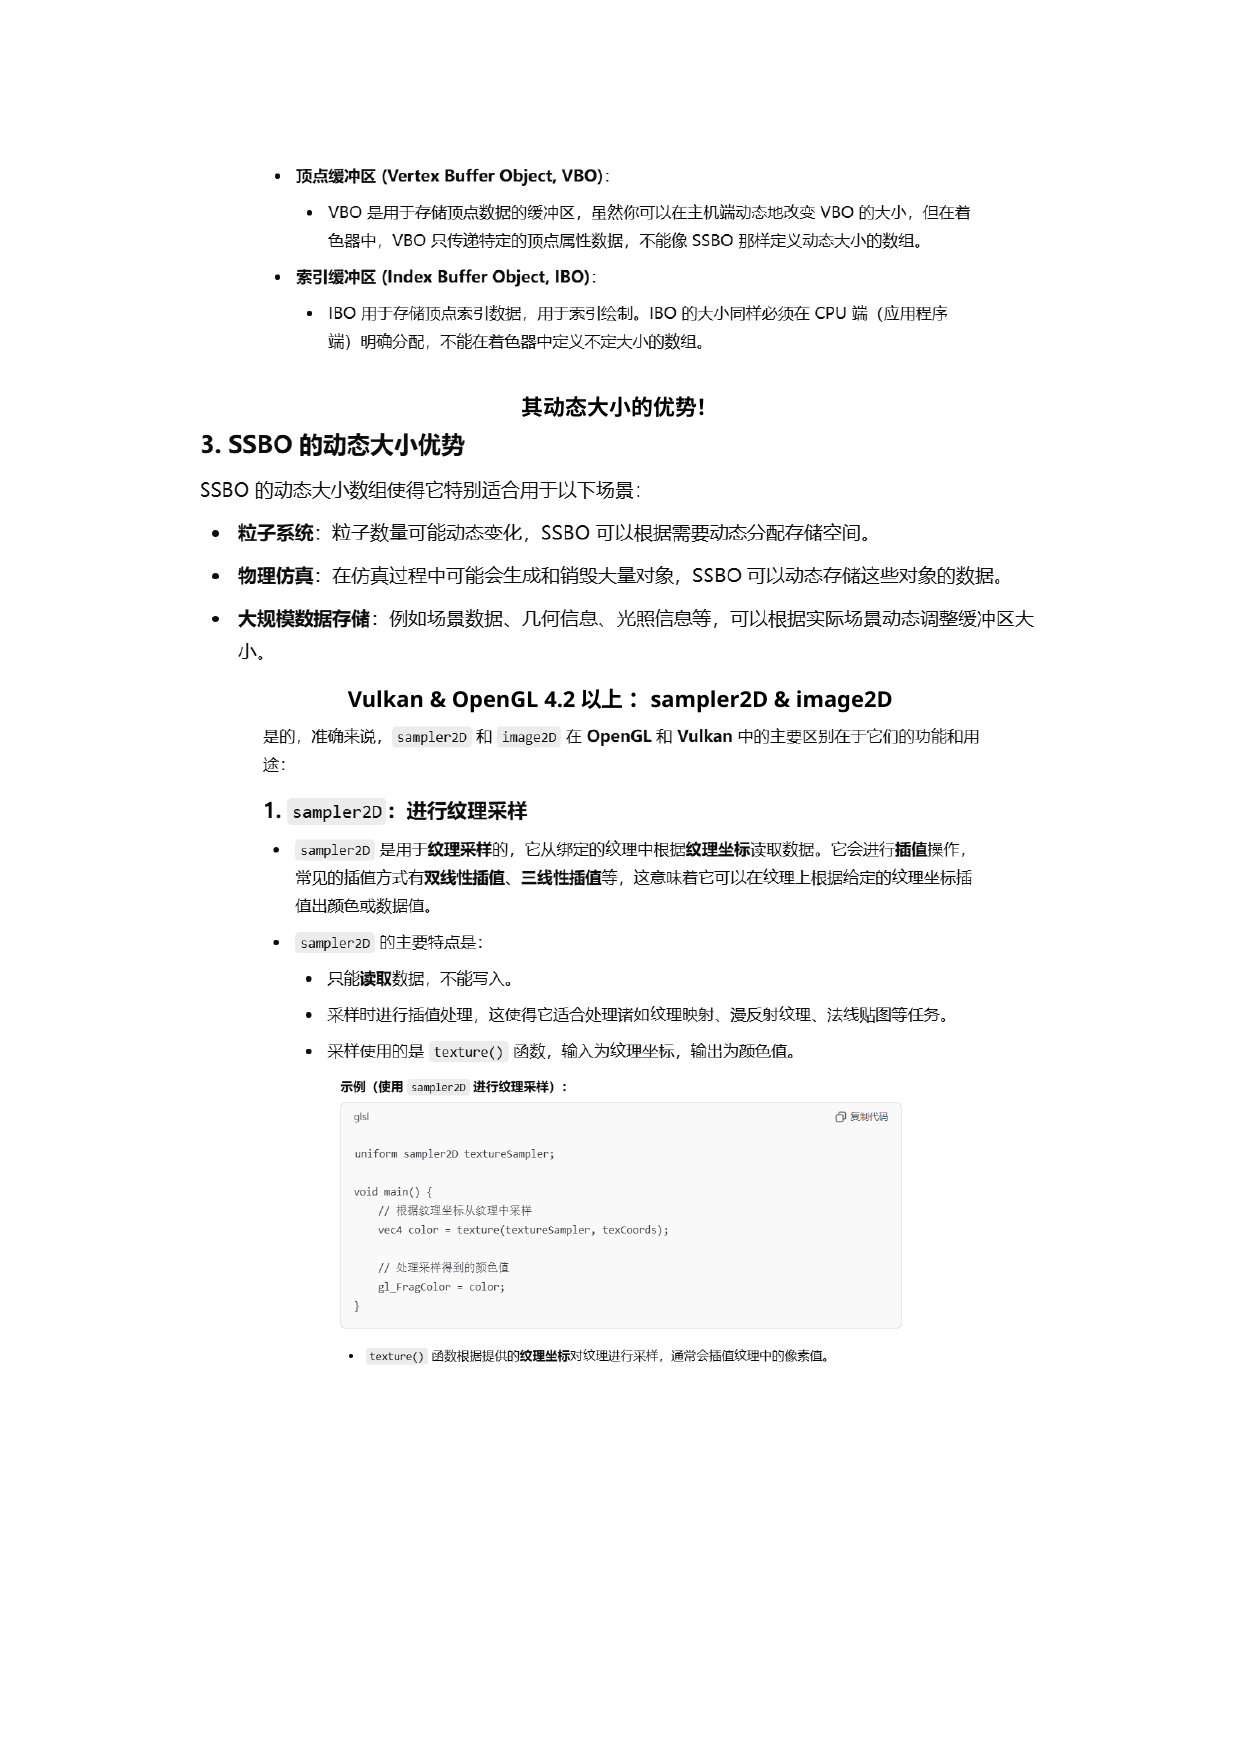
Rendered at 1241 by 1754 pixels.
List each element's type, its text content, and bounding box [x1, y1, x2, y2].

picture [259, 162, 982, 362]
text 其动态大小的优势！ [187, 389, 1053, 422]
picture [187, 422, 1053, 677]
picture [332, 1072, 908, 1370]
text Vulkan & OpenGL 4.2以上 ：sampler2D & image2D [187, 682, 1053, 714]
picture [253, 714, 987, 1070]
